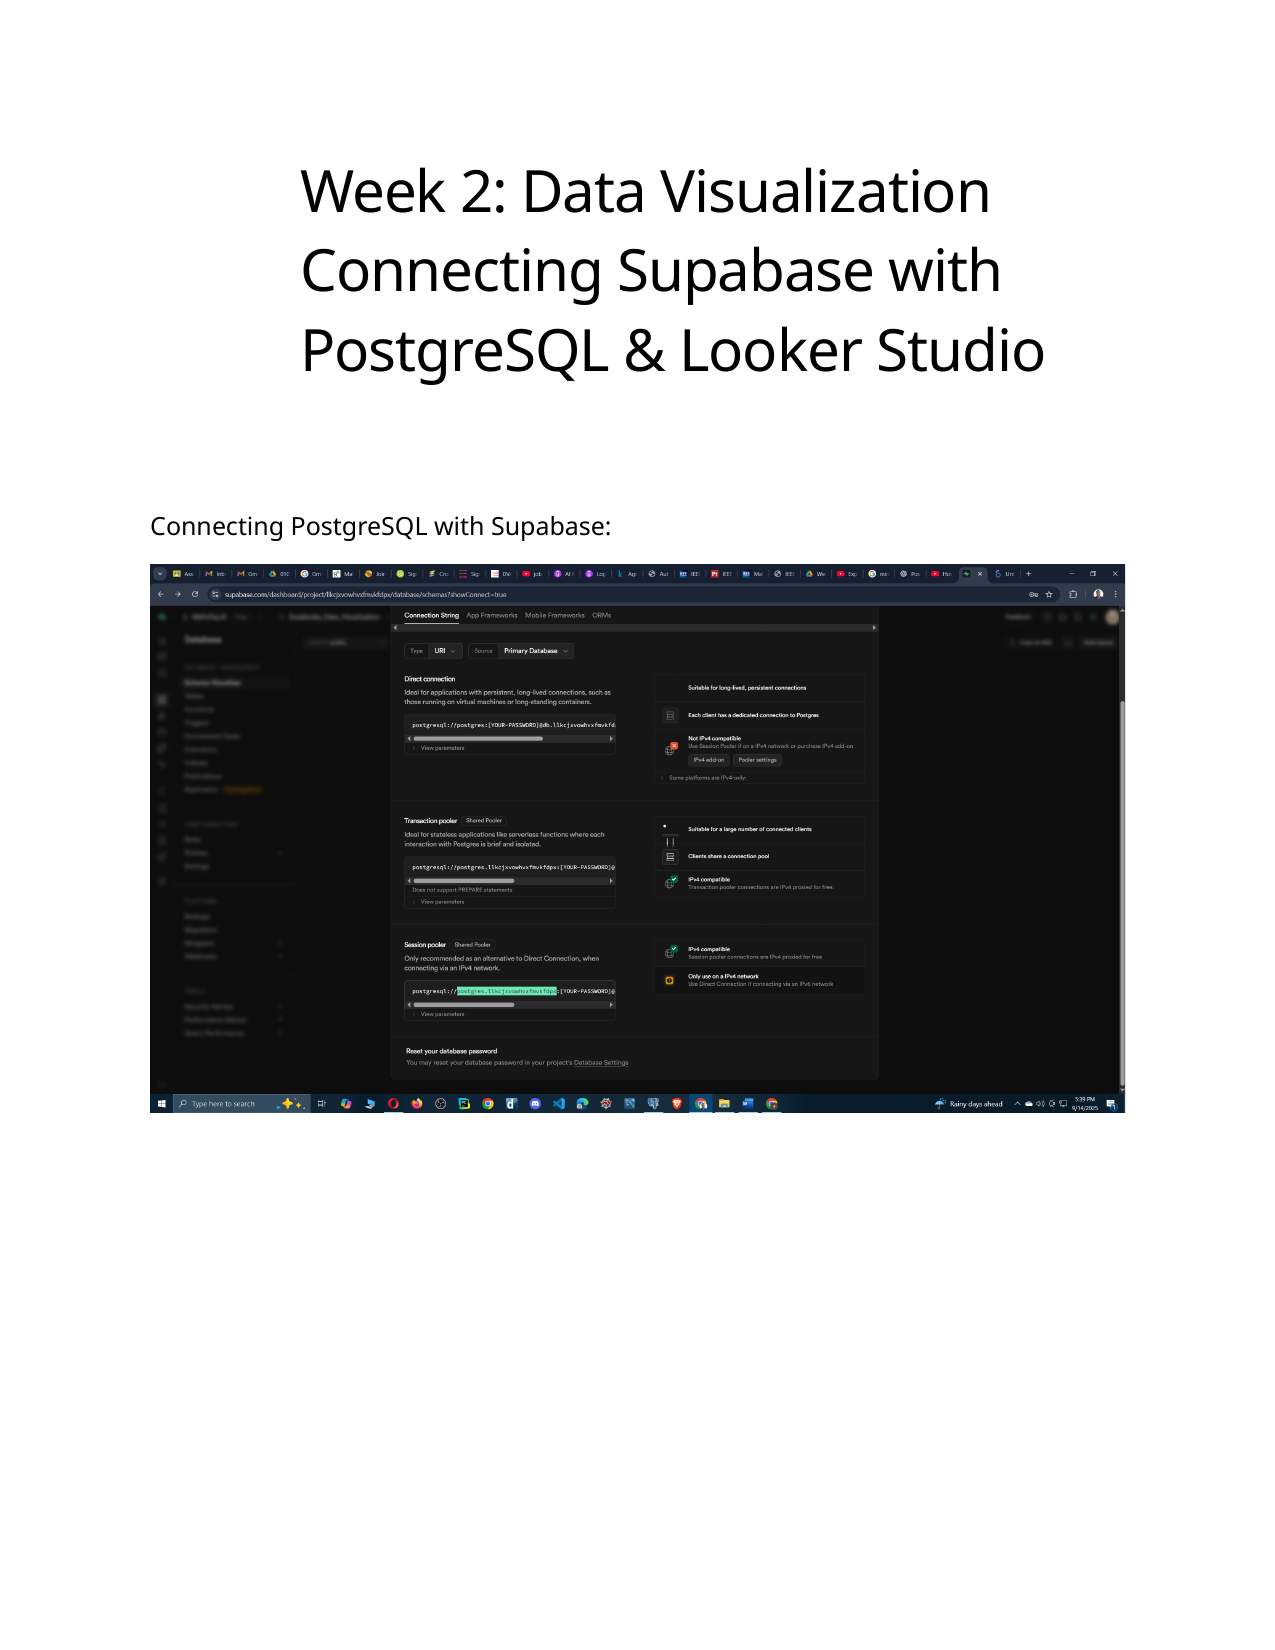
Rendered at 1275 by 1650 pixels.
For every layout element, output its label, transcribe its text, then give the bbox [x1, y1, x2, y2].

text Connecting PostgreSQL with Supabase: [150, 508, 1125, 542]
picture [150, 564, 1125, 1113]
title Connecting Supabase with [225, 229, 1125, 309]
title PostgreSQL & Looker Studio [225, 309, 1125, 388]
title Week 2: Data Visualization [225, 150, 1125, 229]
